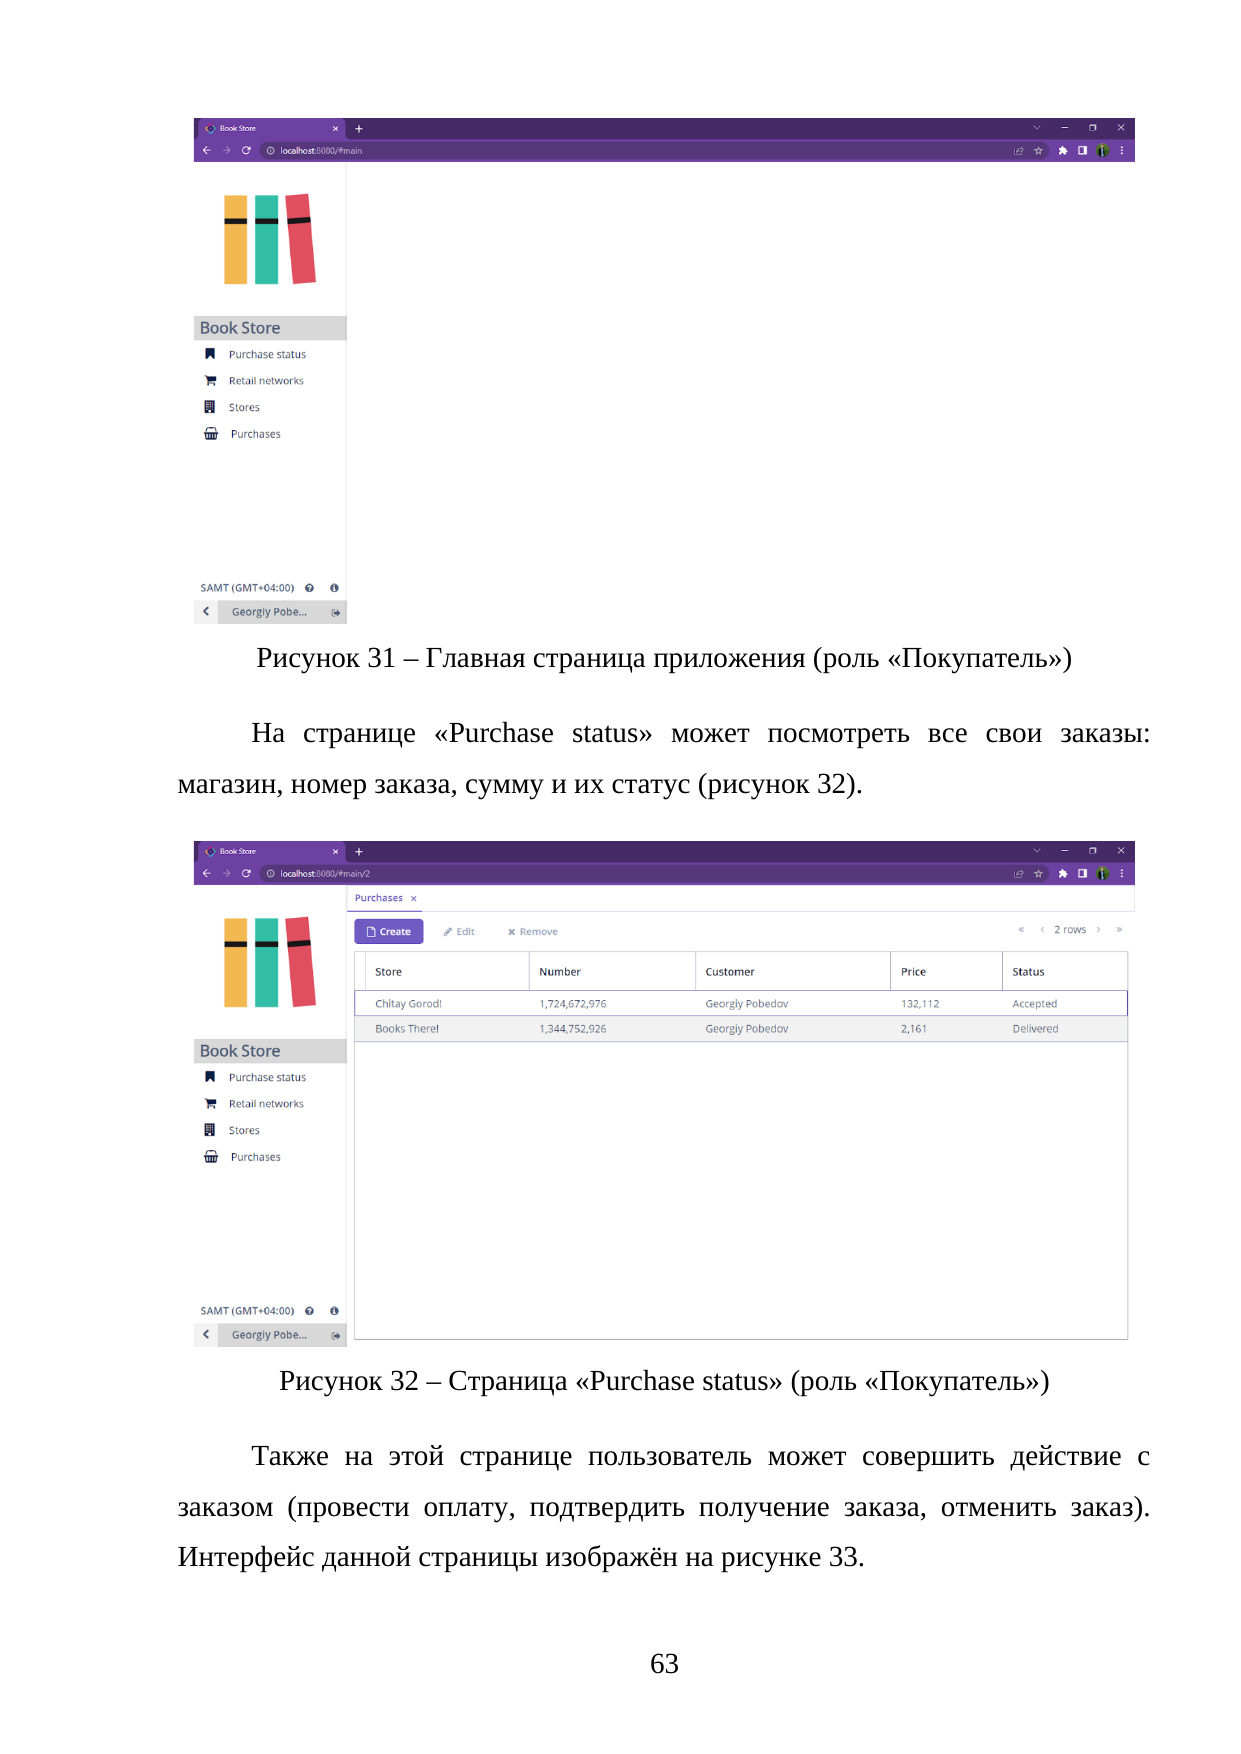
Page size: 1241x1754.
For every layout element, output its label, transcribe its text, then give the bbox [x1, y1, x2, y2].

picture [193, 841, 1135, 1347]
text Также на этой странице пользователь может совершить действие с заказом (провести оплату, подтвердить получение заказа, отменить заказ). Интерфейс данной страницы изображён на рисунке 33. [177, 1438, 1152, 1573]
picture [193, 118, 1135, 624]
text На странице «Purchase status» может посмотреть все свои заказы: магазин, номер заказа, сумму и их статус (рисунок 32). [177, 716, 1152, 799]
